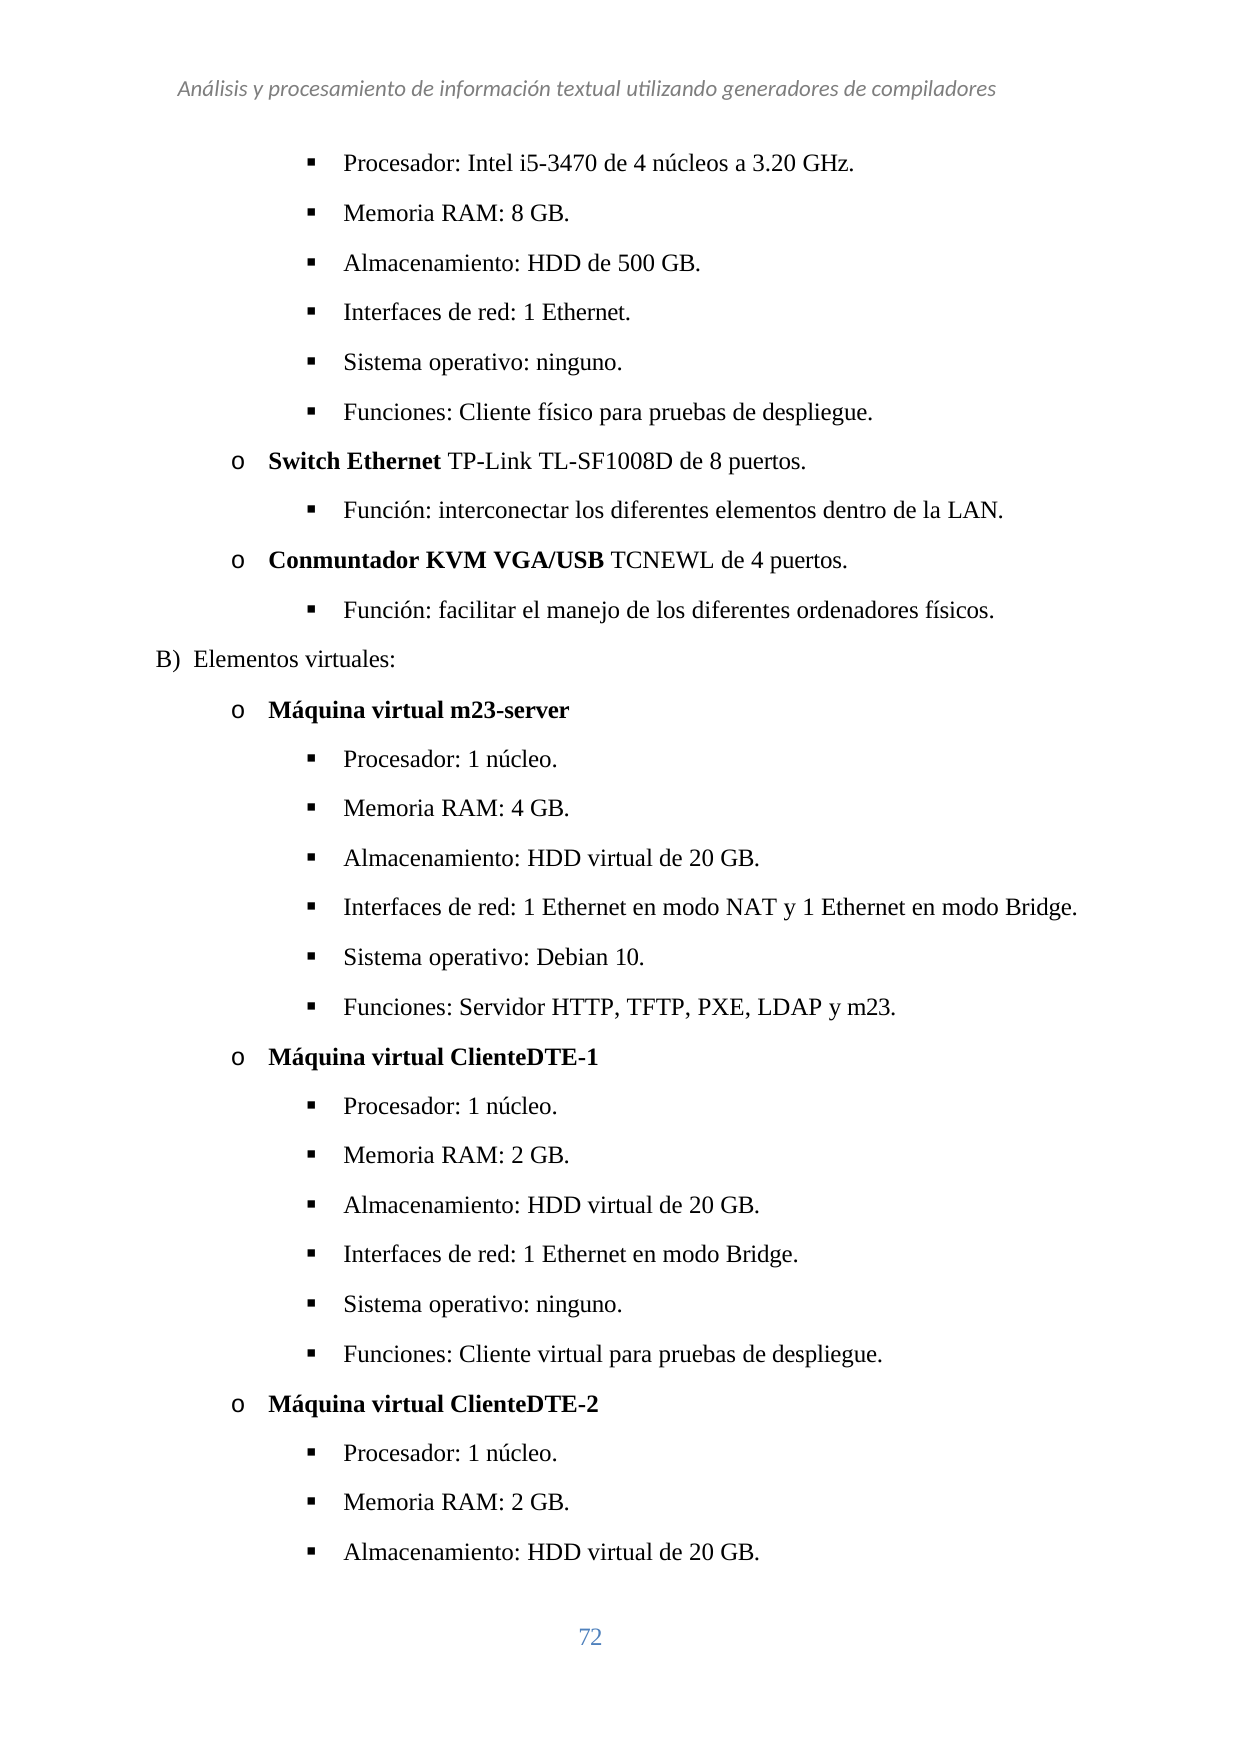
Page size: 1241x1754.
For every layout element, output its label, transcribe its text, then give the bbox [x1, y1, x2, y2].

list Interfaces de red: 1 Ethernet en modo NAT y 1 Ethernet en modo Bridge. [305, 892, 1173, 921]
list Funciones: Servidor HTTP, TFTP, PXE, LDAP y m23. [305, 992, 1173, 1021]
list Switch Ethernet TP-Link TL-SF1008D de 8 puertos. [230, 446, 1173, 477]
list Almacenamiento: HDD virtual de 20 GB. [305, 1190, 1173, 1219]
list Memoria RAM: 2 GB. [305, 1140, 1173, 1169]
list Memoria RAM: 8 GB. [305, 198, 1173, 227]
list Memoria RAM: 2 GB. [305, 1487, 1173, 1516]
subtitle Máquina virtual ClienteDTE-2 [230, 1389, 1173, 1419]
list Función: interconectar los diferentes elementos dentro de la LAN. [305, 496, 1173, 524]
subtitle Máquina virtual m23-server [230, 695, 1173, 726]
list Funciones: Cliente físico para pruebas de despliegue. [305, 397, 1173, 425]
list Procesador: 1 núcleo. [305, 744, 1173, 772]
list Procesador: Intel i5-3470 de 4 núcleos a 3.20 GHz. [305, 148, 1173, 177]
list Procesador: 1 núcleo. [305, 1091, 1173, 1119]
list Interfaces de red: 1 Ethernet en modo Bridge. [305, 1239, 1173, 1268]
list Sistema operativo: ninguno. [305, 347, 1173, 376]
list Almacenamiento: HDD virtual de 20 GB. [305, 843, 1173, 872]
list Interfaces de red: 1 Ethernet. [305, 297, 1173, 326]
list Almacenamiento: HDD de 500 GB. [305, 248, 1173, 277]
list Elementos virtuales: [155, 644, 1173, 673]
list Función: facilitar el manejo de los diferentes ordenadores físicos. [305, 595, 1173, 624]
subtitle Máquina virtual ClienteDTE-1 [230, 1042, 1173, 1073]
list Memoria RAM: 4 GB. [305, 793, 1173, 822]
list Sistema operativo: ninguno. [305, 1289, 1173, 1318]
list Conmuntador KVM VGA/USB TCNEWL de 4 puertos. [230, 545, 1173, 576]
list Procesador: 1 núcleo. [305, 1438, 1173, 1467]
list Almacenamiento: HDD virtual de 20 GB. [305, 1537, 1173, 1566]
list Sistema operativo: Debian 10. [305, 942, 1173, 971]
list Funciones: Cliente virtual para pruebas de despliegue. [305, 1339, 1173, 1367]
